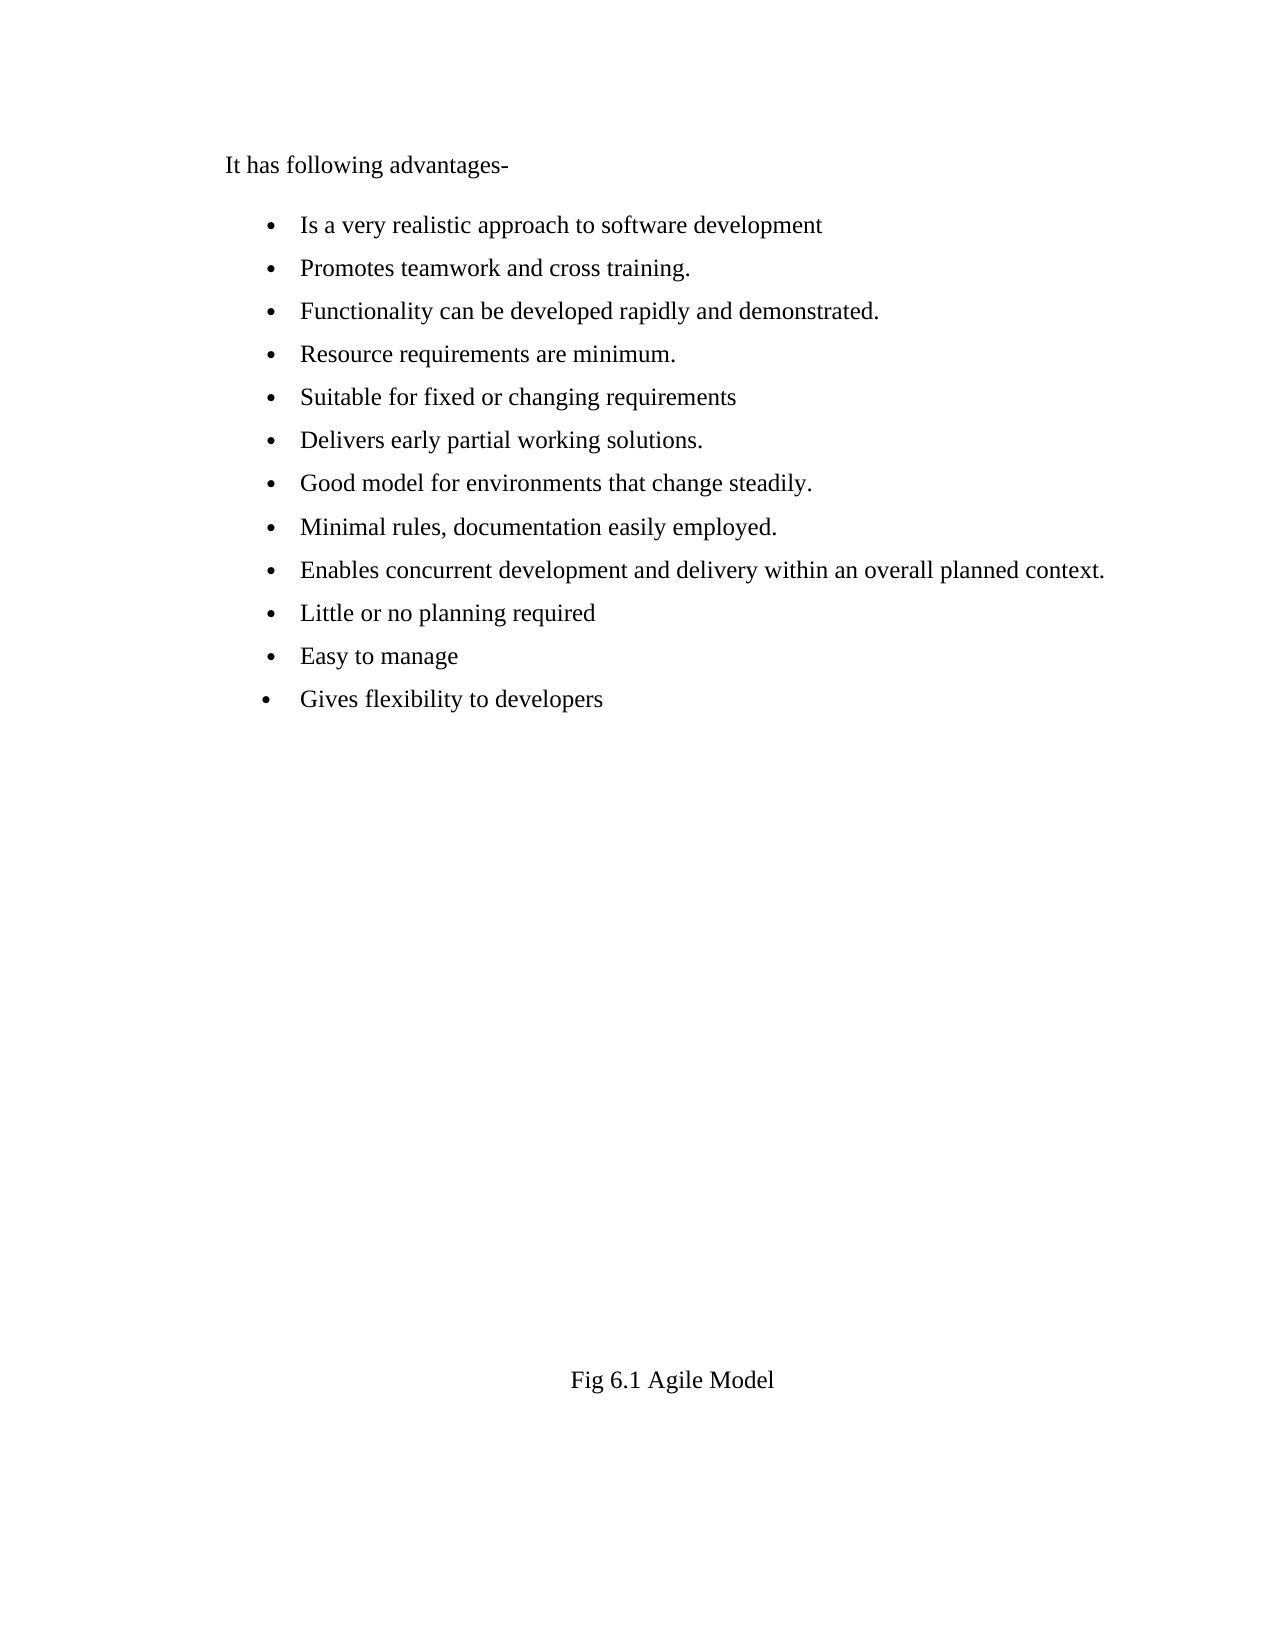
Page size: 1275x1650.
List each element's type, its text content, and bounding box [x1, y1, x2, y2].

list Resource requirements are minimum. [267, 339, 1120, 368]
list Good model for environments that change steadily. [267, 468, 1120, 497]
list Delivers early partial working solutions. [267, 425, 1120, 454]
list Suitable for fixed or changing requirements [267, 382, 1120, 411]
list Little or no planning required [267, 598, 1120, 627]
list Is a very realistic approach to software development [267, 210, 1120, 238]
text It has following advantages- [225, 150, 1125, 179]
list Minimal rules, documentation easily employed. [267, 512, 1120, 540]
list Functionality can be developed rapidly and demonstrated. [267, 296, 1120, 325]
list Promotes teamwork and cross training. [267, 253, 1120, 282]
list Enables concurrent development and delivery within an overall planned context. [267, 555, 1120, 583]
text Fig 6.1 Agile Model [225, 1365, 1120, 1394]
list Gives flexibility to developers [262, 684, 1120, 713]
list Easy to manage [267, 641, 1120, 670]
